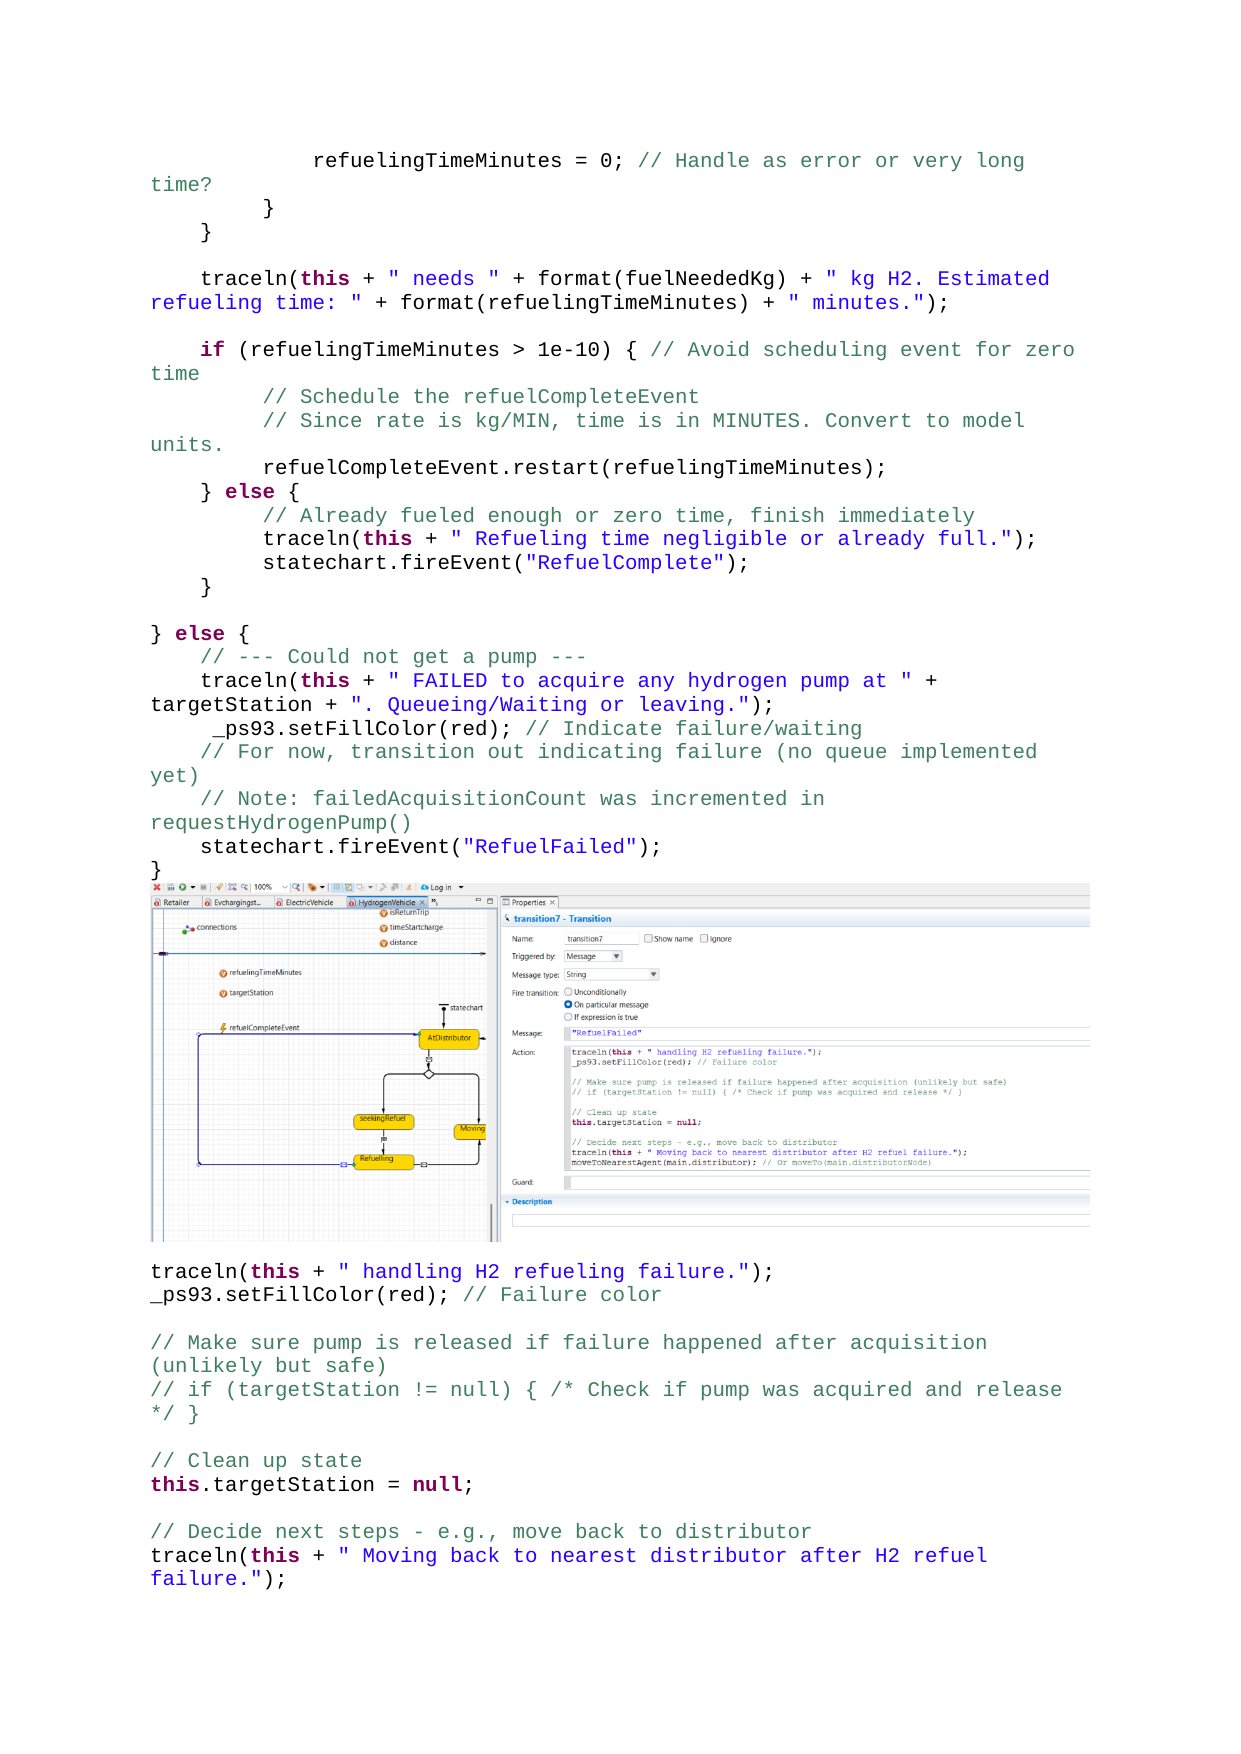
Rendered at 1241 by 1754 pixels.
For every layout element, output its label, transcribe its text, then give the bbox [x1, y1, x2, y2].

text // Make sure pump is released if failure happened after acquisition (unlikely but safe) [150, 1332, 1090, 1379]
text statechart.fireEvent("RefuelComplete"); [150, 552, 1090, 576]
text // if (targetStation != null) { /* Check if pump was acquired and release */ } [150, 1379, 1090, 1426]
text } else { [150, 481, 1090, 505]
text refuelCompleteEvent.restart(refuelingTimeMinutes); [150, 457, 1090, 481]
text traceln(this + " Refueling time negligible or already full."); [150, 528, 1090, 552]
text refuelingTimeMinutes = 0; // Handle as error or very long time? [150, 150, 1090, 197]
text // Schedule the refuelCompleteEvent [150, 386, 1090, 410]
text } [150, 576, 1090, 599]
text traceln(this + " handling H2 refueling failure."); [150, 1261, 1090, 1284]
text traceln(this + " needs " + format(fuelNeededKg) + " kg H2. Estimated refueling time: " + format(refuelingTimeMinutes) + " minutes."); [150, 268, 1090, 316]
text } [150, 197, 1090, 221]
text traceln(this + " Moving back to nearest distributor after H2 refuel failure."); [150, 1544, 1090, 1592]
text } else { [150, 623, 1090, 647]
text } [150, 859, 1090, 883]
text _ps93.setFillColor(red); // Failure color [150, 1284, 1090, 1308]
text if (refuelingTimeMinutes > 1e-10) { // Avoid scheduling event for zero time [150, 339, 1090, 386]
text // --- Could not get a pump --- [150, 647, 1090, 670]
text } [150, 221, 1090, 244]
text this.targetStation = null; [150, 1474, 1090, 1497]
text traceln(this + " FAILED to acquire any hydrogen pump at " + targetStation + ". Queueing/Waiting or leaving."); [150, 670, 1090, 717]
picture [150, 883, 1091, 1242]
text // Since rate is kg/MIN, time is in MINUTES. Convert to model units. [150, 410, 1090, 457]
text statechart.fireEvent("RefuelFailed"); [150, 836, 1090, 859]
text // Decide next steps - e.g., move back to distributor [150, 1521, 1090, 1544]
text // Clean up state [150, 1450, 1090, 1474]
text // For now, transition out indicating failure (no queue implemented yet) [150, 741, 1090, 788]
text // Note: failedAcquisitionCount was incremented in requestHydrogenPump() [150, 788, 1090, 836]
text // Already fueled enough or zero time, finish immediately [150, 505, 1090, 528]
text _ps93.setFillColor(red); // Indicate failure/waiting [150, 717, 1090, 741]
